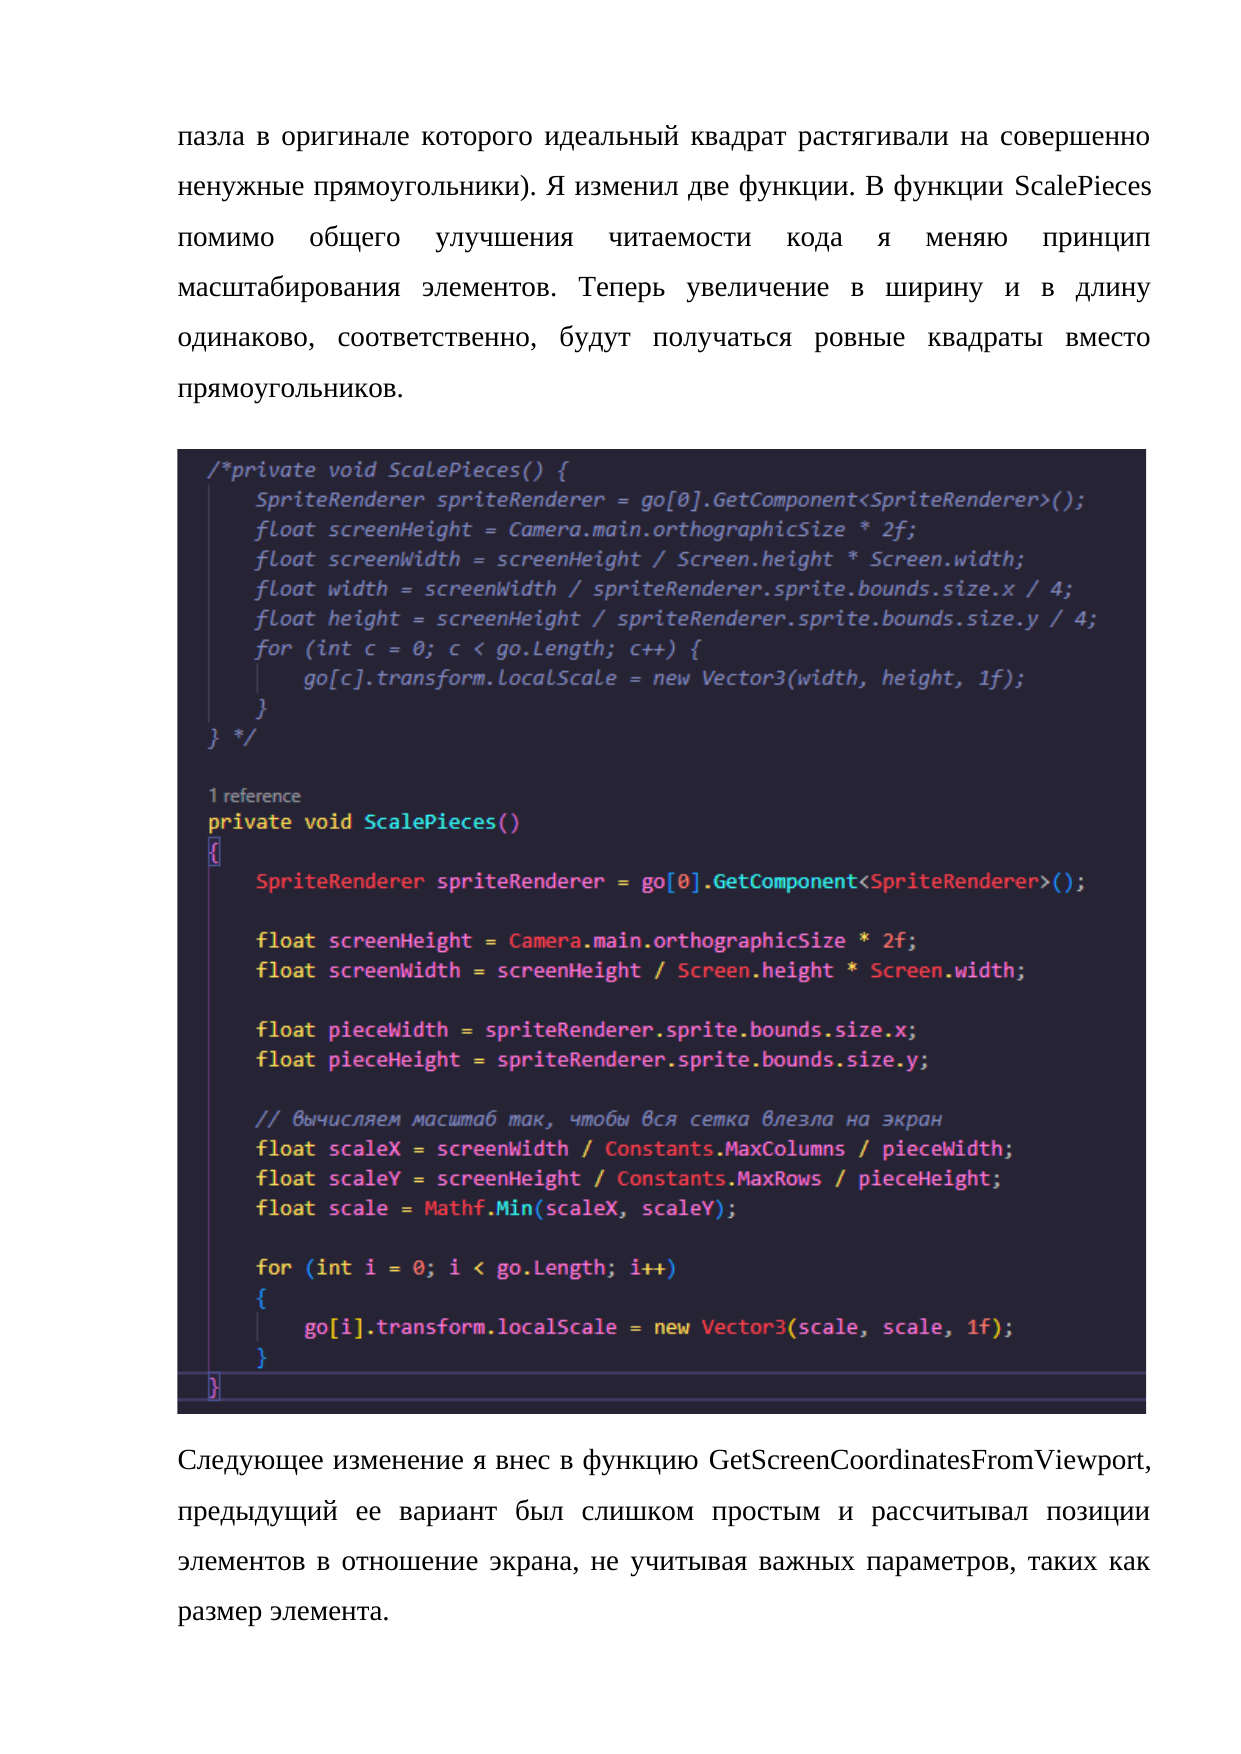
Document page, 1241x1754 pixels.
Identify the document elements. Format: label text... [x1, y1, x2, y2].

text Следующее изменение я внес в функцию GetScreenCoordinatesFromViewport, предыдущий ее вариант был слишком простым и рассчитывал позиции элементов в отношение экрана, не учитывая важных параметров, таких как размер элемента. [177, 1442, 1152, 1627]
picture [177, 449, 1147, 1414]
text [177, 118, 1152, 403]
